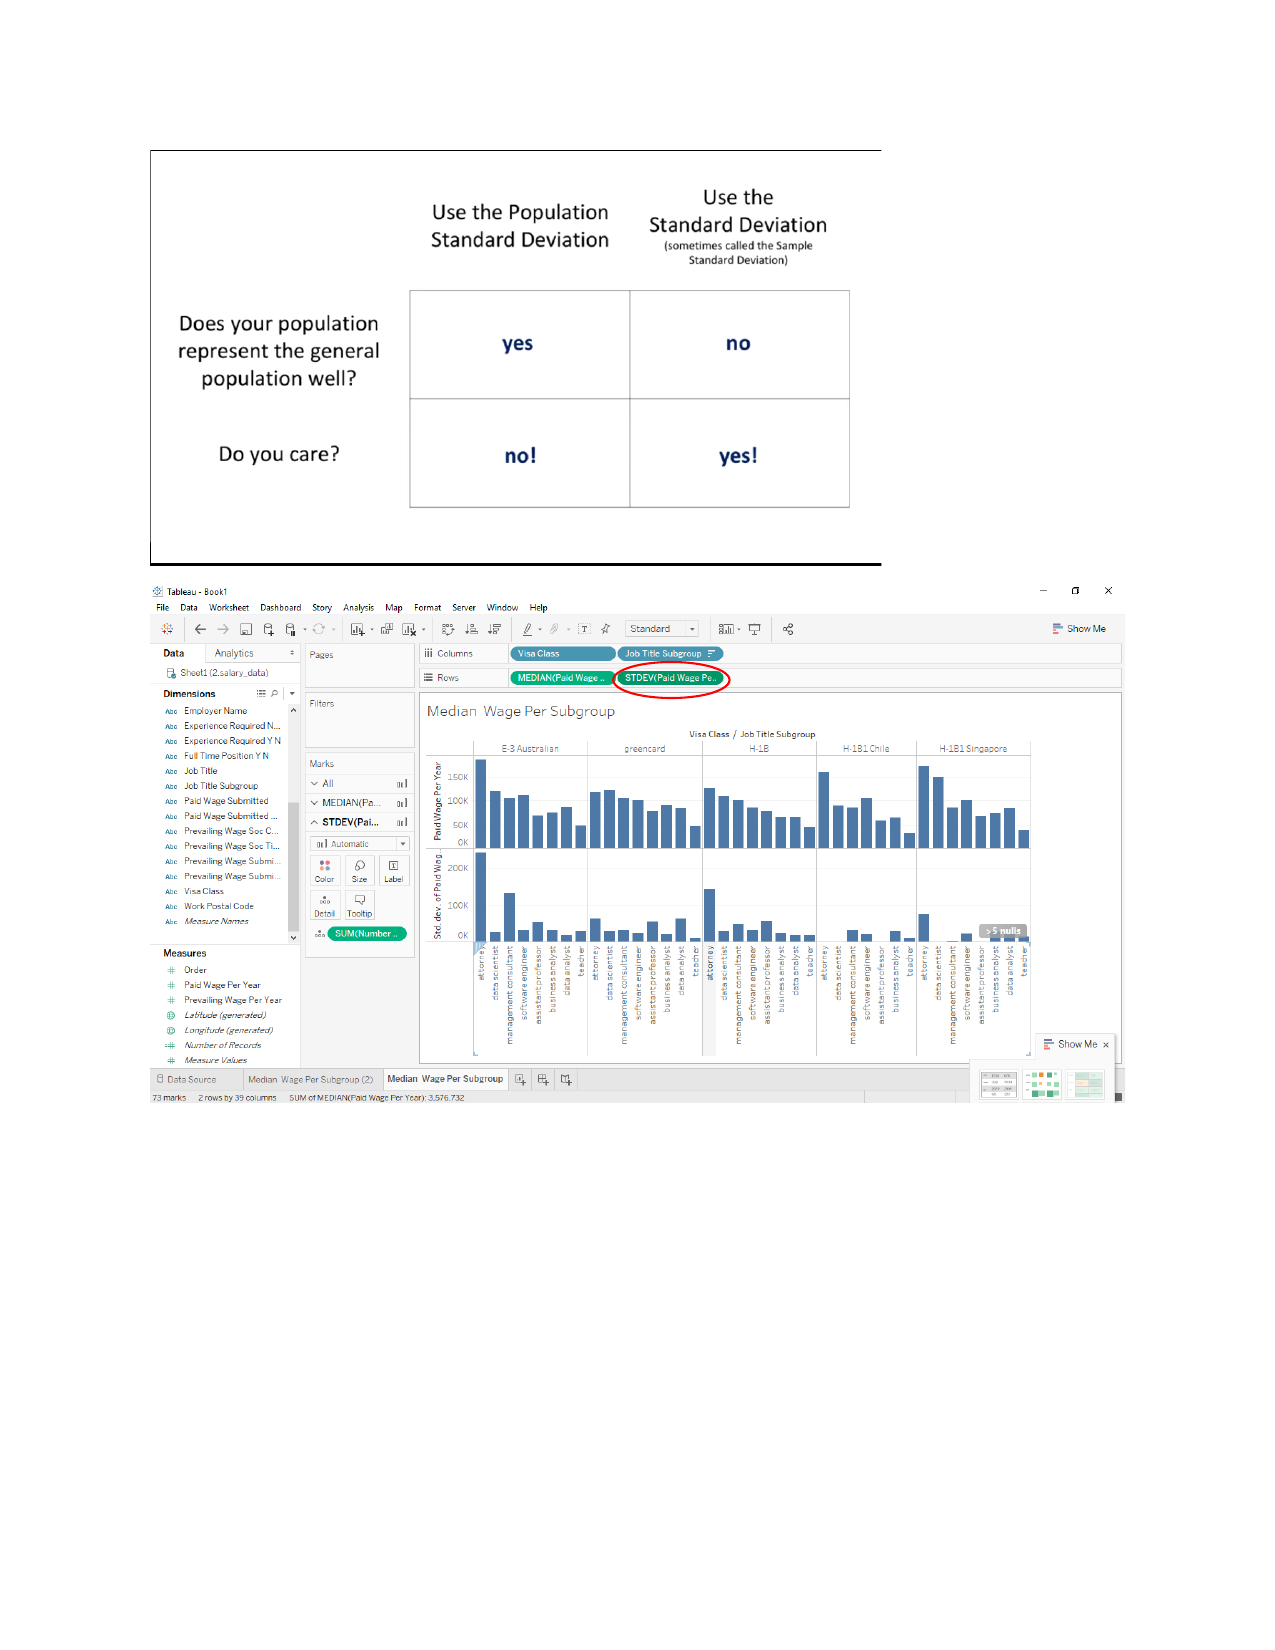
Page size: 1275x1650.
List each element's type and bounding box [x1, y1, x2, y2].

picture [150, 584, 1125, 1103]
picture [150, 150, 882, 566]
